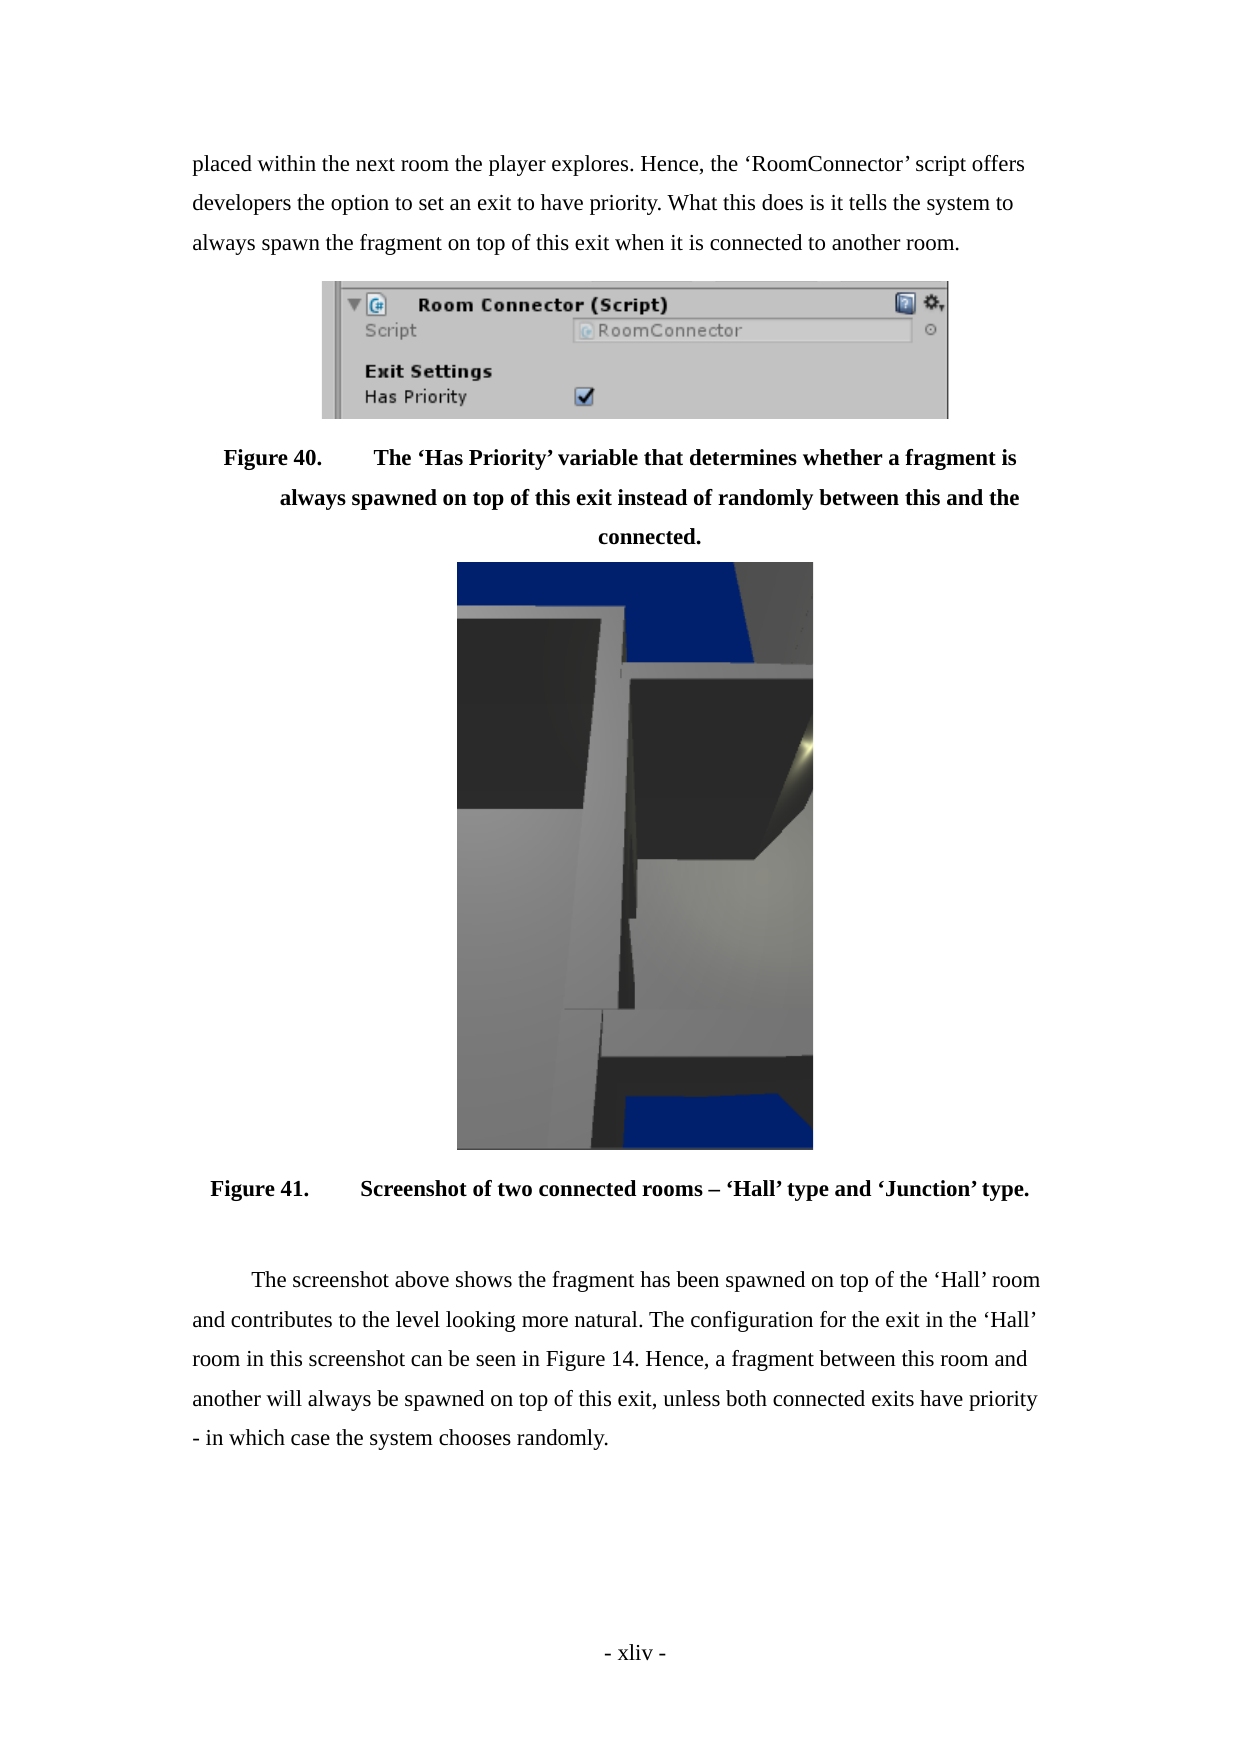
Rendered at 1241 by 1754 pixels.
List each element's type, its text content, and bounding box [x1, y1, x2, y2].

text The ‘Has Priority’ variable that determines whether a fragment is always spawned on top of this exit instead of randomly between this and the connected. [192, 444, 1048, 549]
text Screenshot of two connected rooms – ‘Hall’ type and ‘Junction’ type. [192, 1175, 1048, 1201]
picture [321, 281, 949, 419]
text The screenshot above shows the fragment has been spawned on top of the ‘Hall’ room and contributes to the level looking more natural. The configuration for the exit in the ‘Hall’ room in this screenshot can be seen in Figure 14. Hence, a fragment between this room and another will always be spawned on top of this exit, unless both connected exits have priority - in which case the system chooses randomly. [192, 1266, 1048, 1451]
picture [457, 562, 814, 1150]
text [192, 150, 1048, 255]
